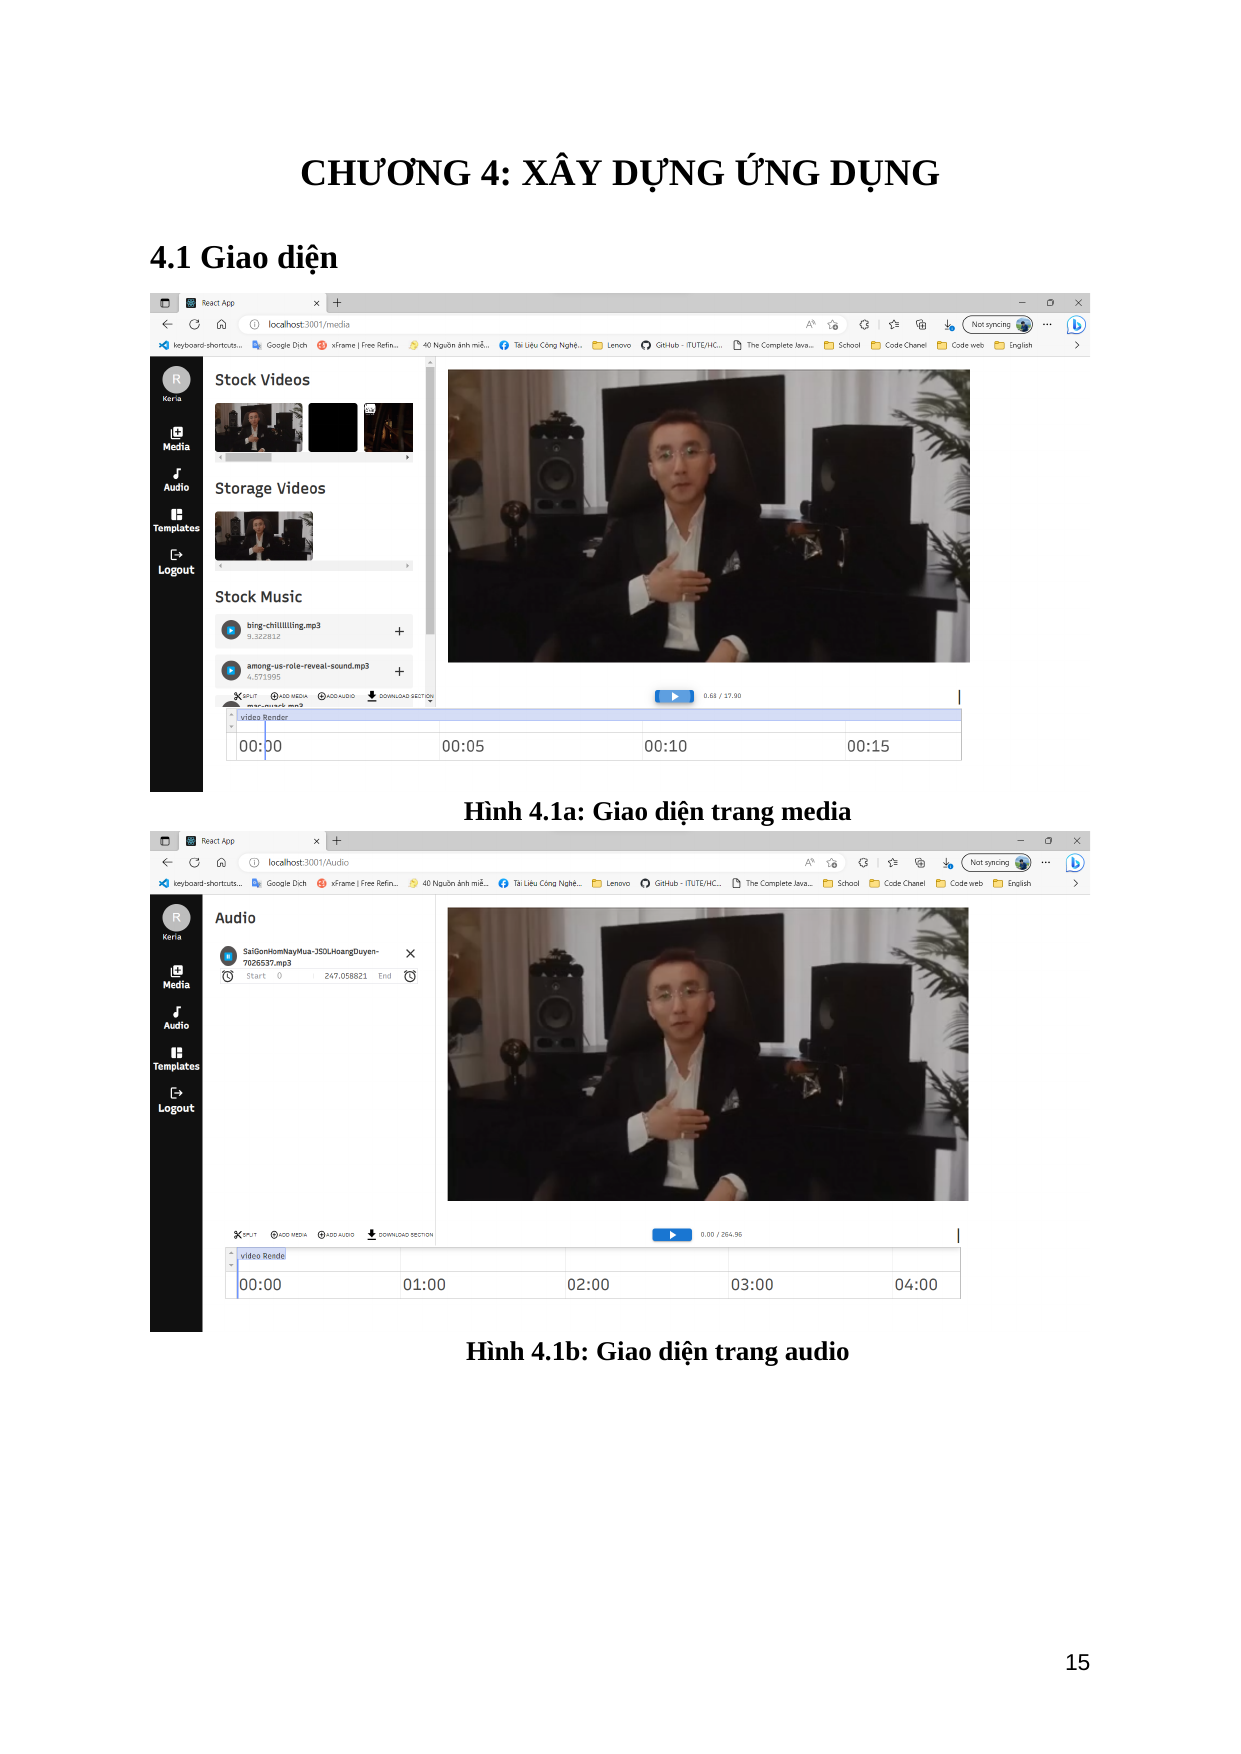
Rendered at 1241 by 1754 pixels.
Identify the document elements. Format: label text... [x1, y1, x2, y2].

text Hình 4.1b: Giao diện trang audio [150, 1335, 1090, 1366]
subtitle 4.1 Giao diện [150, 237, 1090, 275]
subtitle CHƯƠNG 4: XÂY DỰNG ỨNG DỤNG [150, 150, 1090, 193]
text Hình 4.1a: Giao diện trang media [150, 795, 1090, 827]
picture [150, 831, 1091, 1332]
picture [150, 293, 1091, 792]
